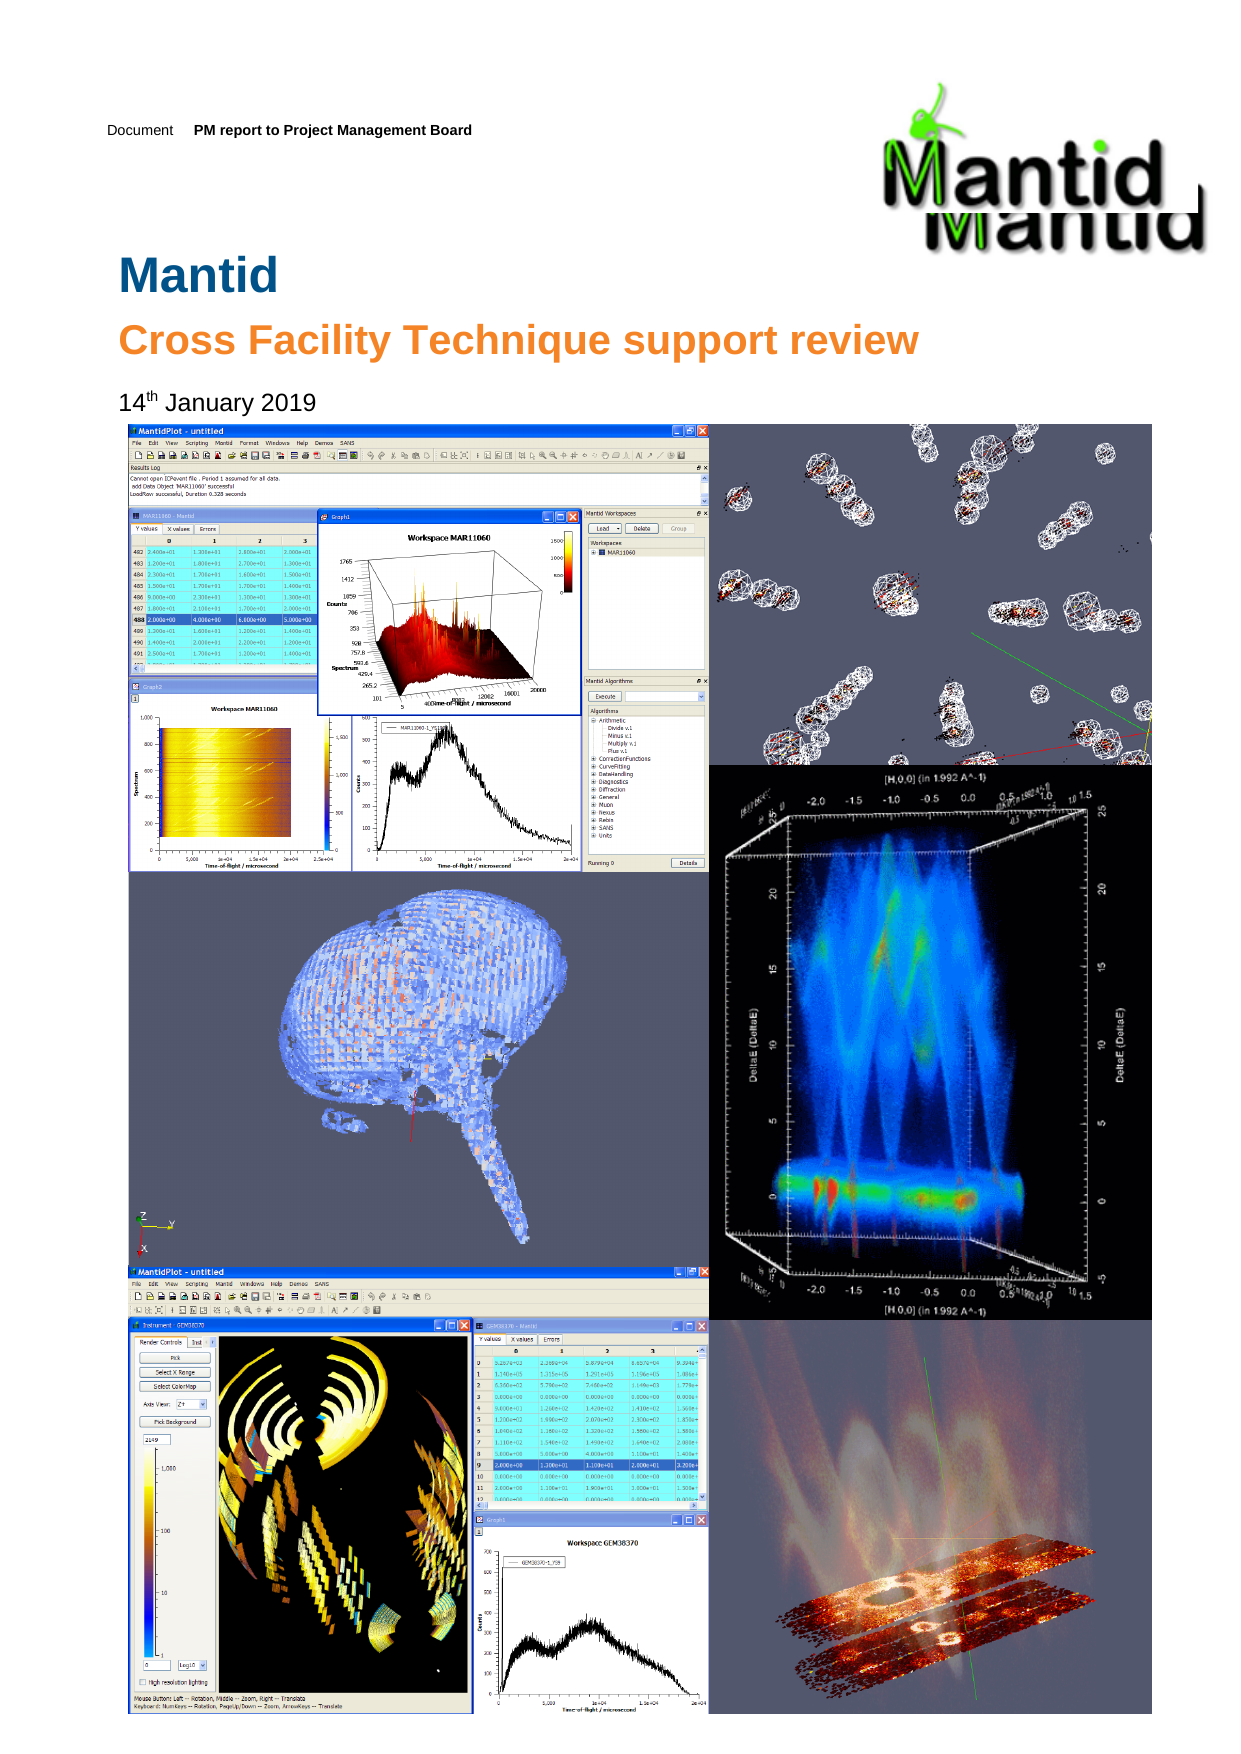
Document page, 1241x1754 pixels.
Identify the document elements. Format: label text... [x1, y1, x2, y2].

picture [879, 78, 1241, 258]
picture [128, 424, 1152, 1714]
text 14th January 2019 [118, 388, 1122, 417]
title Cross Facility Technique support review [118, 315, 1122, 363]
title Mantid [118, 245, 1122, 303]
